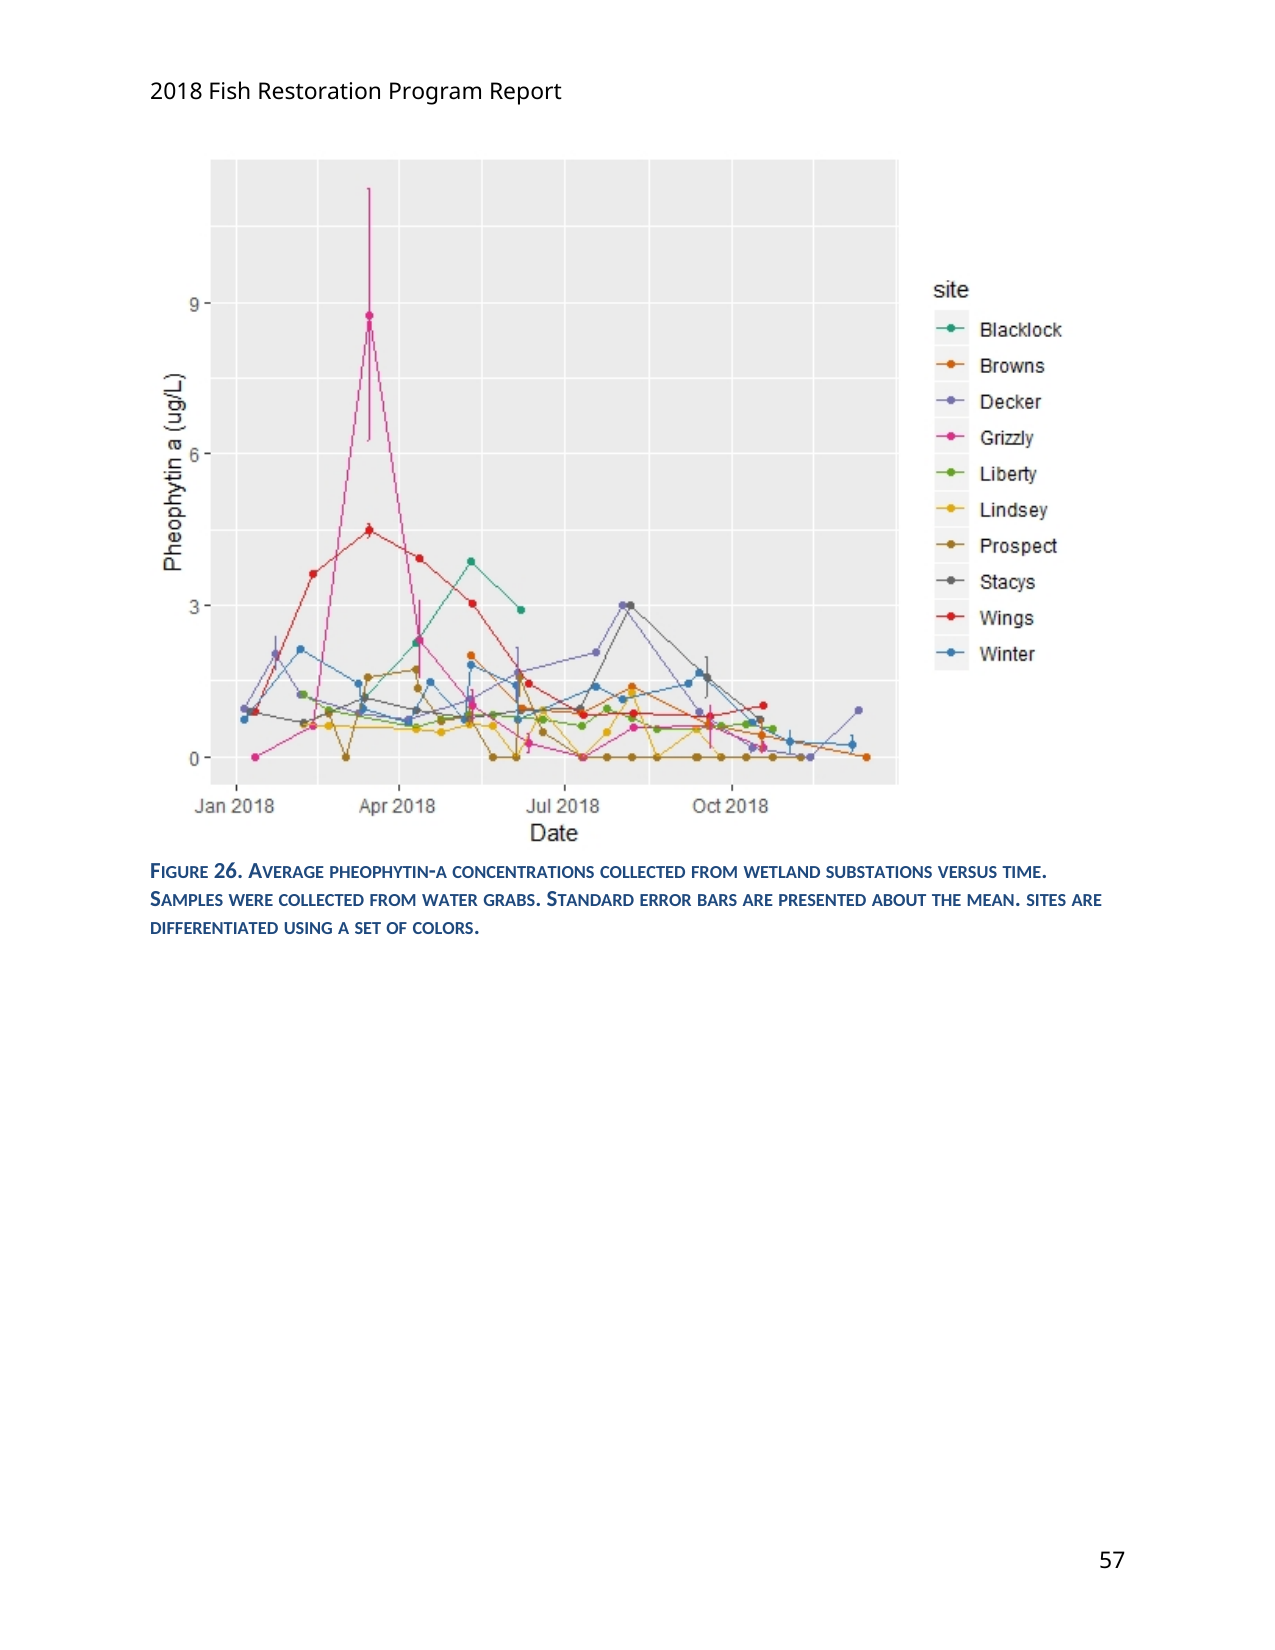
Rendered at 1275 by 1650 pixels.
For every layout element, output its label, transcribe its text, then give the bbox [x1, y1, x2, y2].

text Figure 26. Average pheophytin-a concentrations collected from wetland substations versus time. Samples were collected from water grabs. Standard error bars are presented about the mean. sites are differentiated using a set of colors. [150, 856, 1125, 940]
picture [150, 150, 1085, 857]
